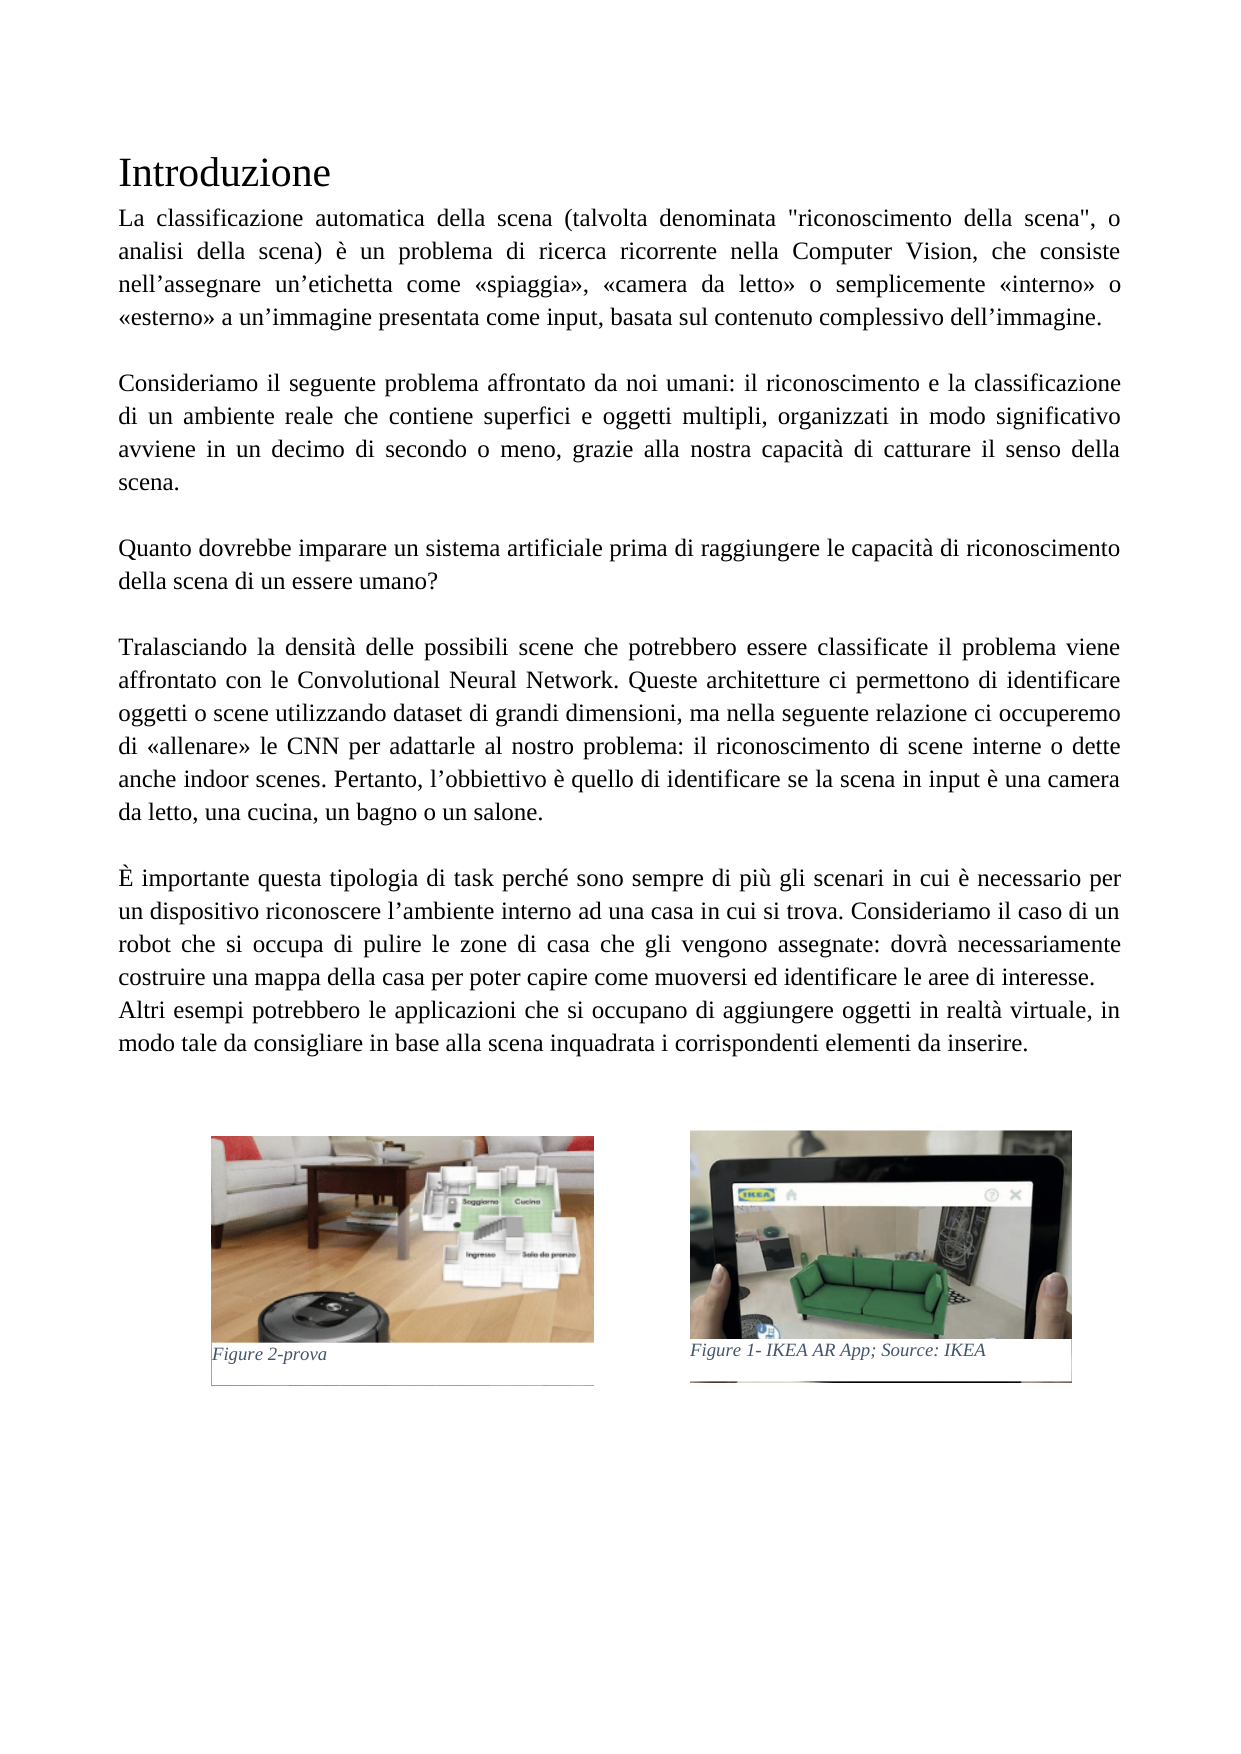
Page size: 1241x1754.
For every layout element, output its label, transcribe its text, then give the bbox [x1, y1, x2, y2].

picture [211, 1136, 594, 1342]
text Quanto dovrebbe imparare un sistema artificiale prima di raggiungere le capacità di riconoscimento della scena di un essere umano? [118, 533, 1122, 595]
subtitle Introduzione [118, 148, 1122, 196]
text Consideriamo il seguente problema affrontato da noi umani: il riconoscimento e la classificazione di un ambiente reale che contiene superfici e oggetti multipli, organizzati in modo significativo avviene in un decimo di secondo o meno, grazie alla nostra capacità di catturare il senso della scena. [118, 368, 1122, 496]
picture [690, 1130, 1072, 1339]
text La classificazione automatica della scena (talvolta denominata "riconoscimento della scena", o analisi della scena) è un problema di ricerca ricorrente nella Computer Vision, che consiste nell’assegnare un’etichetta come «spiaggia», «camera da letto» o semplicemente «interno» o «esterno» a un’immagine presentata come input, basata sul contenuto complessivo dell’immagine. [118, 203, 1122, 331]
text Altri esempi potrebbero le applicazioni che si occupano di aggiungere oggetti in realtà virtuale, in modo tale da consigliare in base alla scena inquadrata i corrispondenti elementi da inserire. [118, 995, 1122, 1057]
text È importante questa tipologia di task perché sono sempre di più gli scenari in cui è necessario per un dispositivo riconoscere l’ambiente interno ad una casa in cui si trova. Consideriamo il caso di un robot che si occupa di pulire le zone di casa che gli vengono assegnate: dovrà necessariamente costruire una mappa della casa per poter capire come muoversi ed identificare le aree di interesse. [118, 863, 1122, 991]
text Tralasciando la densità delle possibili scene che potrebbero essere classificate il problema viene affrontato con le Convolutional Neural Network. Queste architetture ci permettono di identificare oggetti o scene utilizzando dataset di grandi dimensioni, ma nella seguente relazione ci occuperemo di «allenare» le CNN per adattarle al nostro problema: il riconoscimento di scene interne o dette anche indoor scenes. Pertanto, l’obbiettivo è quello di identificare se la scena in input è una camera da letto, una cucina, un bagno o un salone. [118, 632, 1122, 826]
